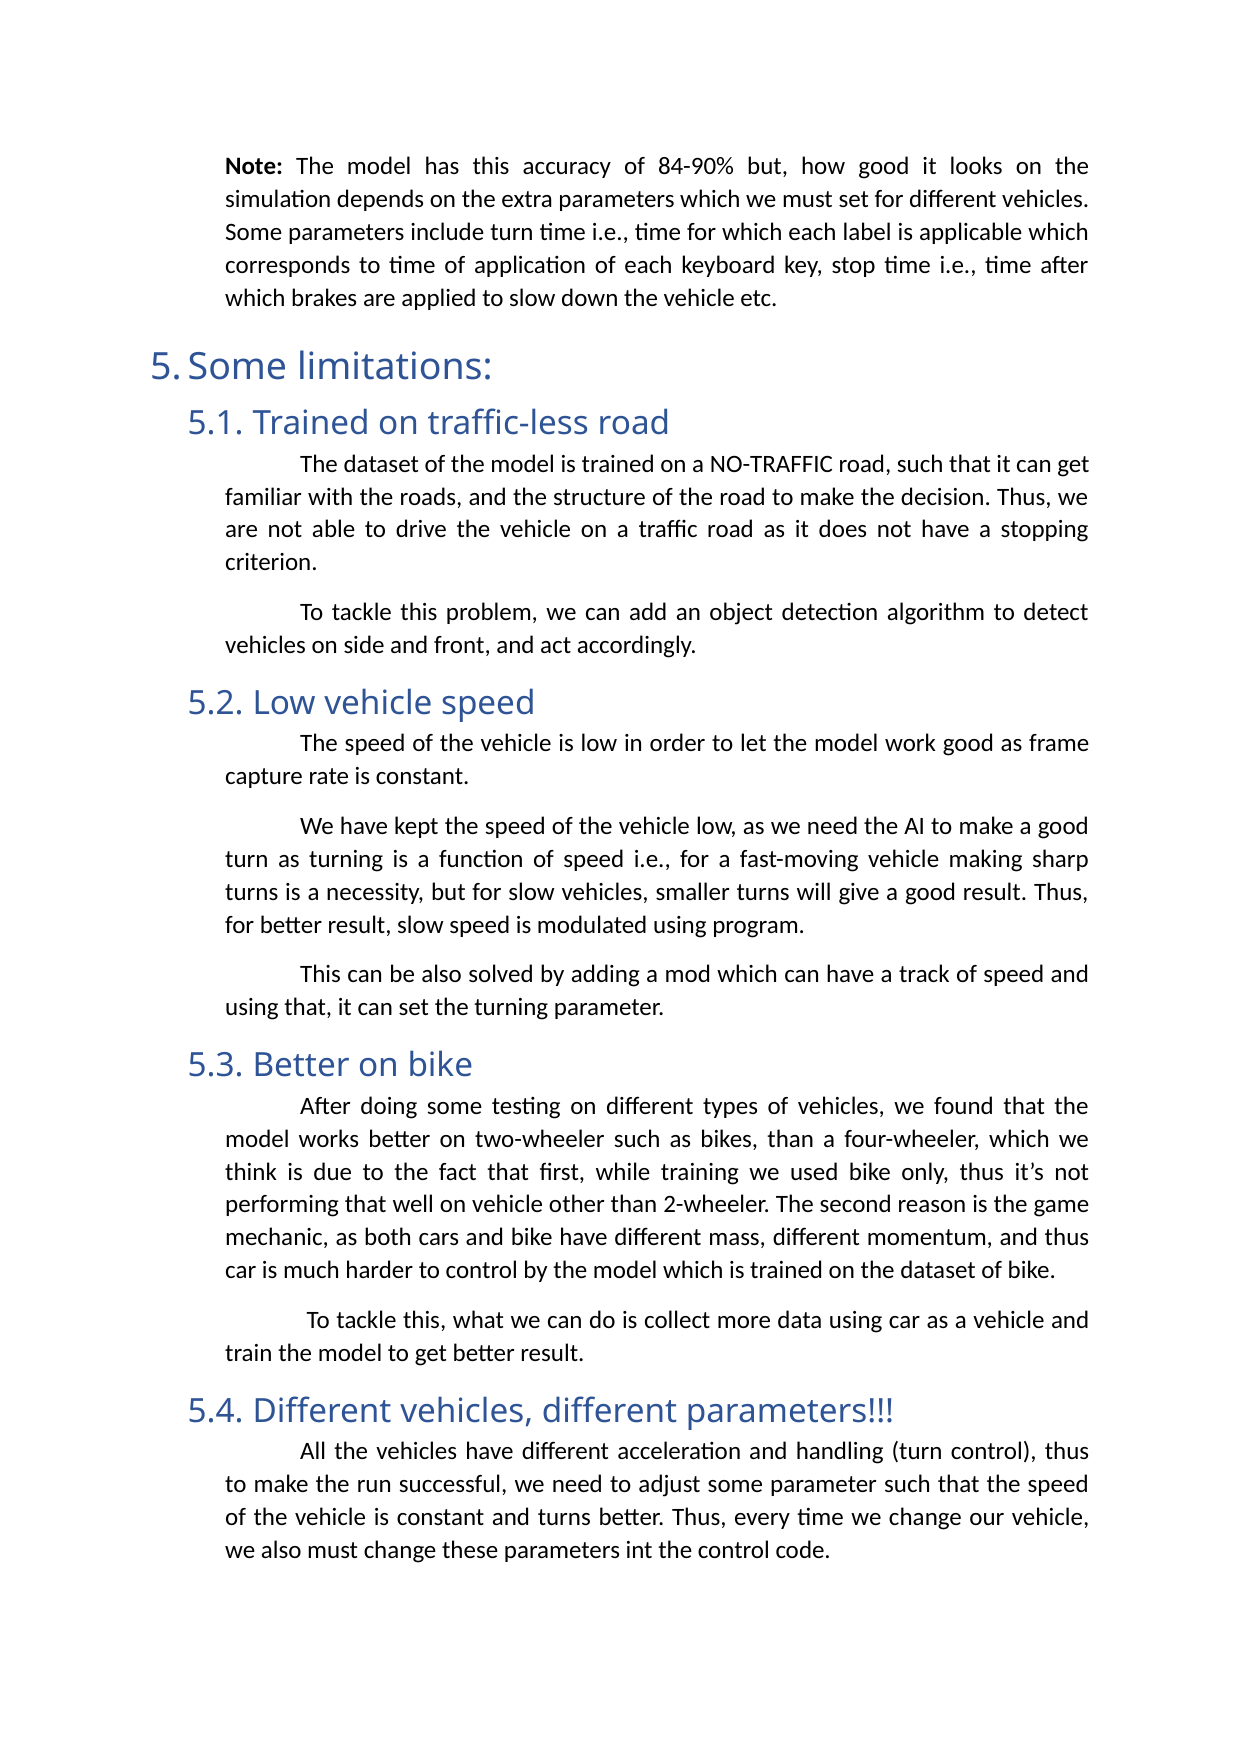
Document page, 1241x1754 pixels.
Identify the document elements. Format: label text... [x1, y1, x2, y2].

text To tackle this problem, we can add an object detection algorithm to detect vehicles on side and front, and act accordingly. [225, 596, 1090, 659]
text After doing some testing on different types of vehicles, we found that the model works better on two-wheeler such as bikes, than a four-wheeler, which we think is due to the fact that first, while training we used bike only, thus it’s not performing that well on vehicle other than 2-wheeler. The second reason is the game mechanic, as both cars and bike have different mass, different momentum, and thus car is much harder to control by the model which is trained on the dataset of bike. [225, 1090, 1090, 1285]
text This can be also solved by adding a mod which can have a track of speed and using that, it can set the turning parameter. [225, 958, 1090, 1022]
text Note: The model has this accuracy of 84-90% but, how good it looks on the simulation depends on the extra parameters which we must set for different vehicles. Some parameters include turn time i.e., time for which each label is applicable which corresponds to time of application of each keyboard key, stop time i.e., time after which brakes are applied to slow down the vehicle etc. [225, 150, 1090, 312]
text The dataset of the model is trained on a NO-TRAFFIC road, such that it can get familiar with the roads, and the structure of the road to make the decision. Thus, we are not able to drive the vehicle on a traffic road as it does not have a stopping criterion. [225, 448, 1090, 577]
text All the vehicles have different acceleration and handling (turn control), thus to make the run successful, we need to adjust some parameter such that the speed of the vehicle is constant and turns better. Thus, every time we change our vehicle, we also must change these parameters int the control code. [225, 1436, 1090, 1565]
subtitle Better on bike [187, 1041, 1090, 1086]
text We have kept the speed of the vehicle low, as we need the AI to make a good turn as turning is a function of speed i.e., for a fast-moving vehicle making sharp turns is a necessity, but for slow vehicles, smaller turns will give a good result. Thus, for better result, slow speed is modulated using program. [225, 810, 1090, 939]
subtitle Low vehicle speed [187, 679, 1090, 724]
text To tackle this, what we can do is collect more data using car as a vehicle and train the model to get better result. [225, 1304, 1090, 1367]
subtitle Some limitations: [150, 339, 1090, 391]
subtitle Different vehicles, different parameters!!! [187, 1387, 1090, 1432]
text The speed of the vehicle is low in order to let the model work good as frame capture rate is constant. [225, 728, 1090, 791]
subtitle Trained on traffic-less road [187, 399, 1090, 444]
